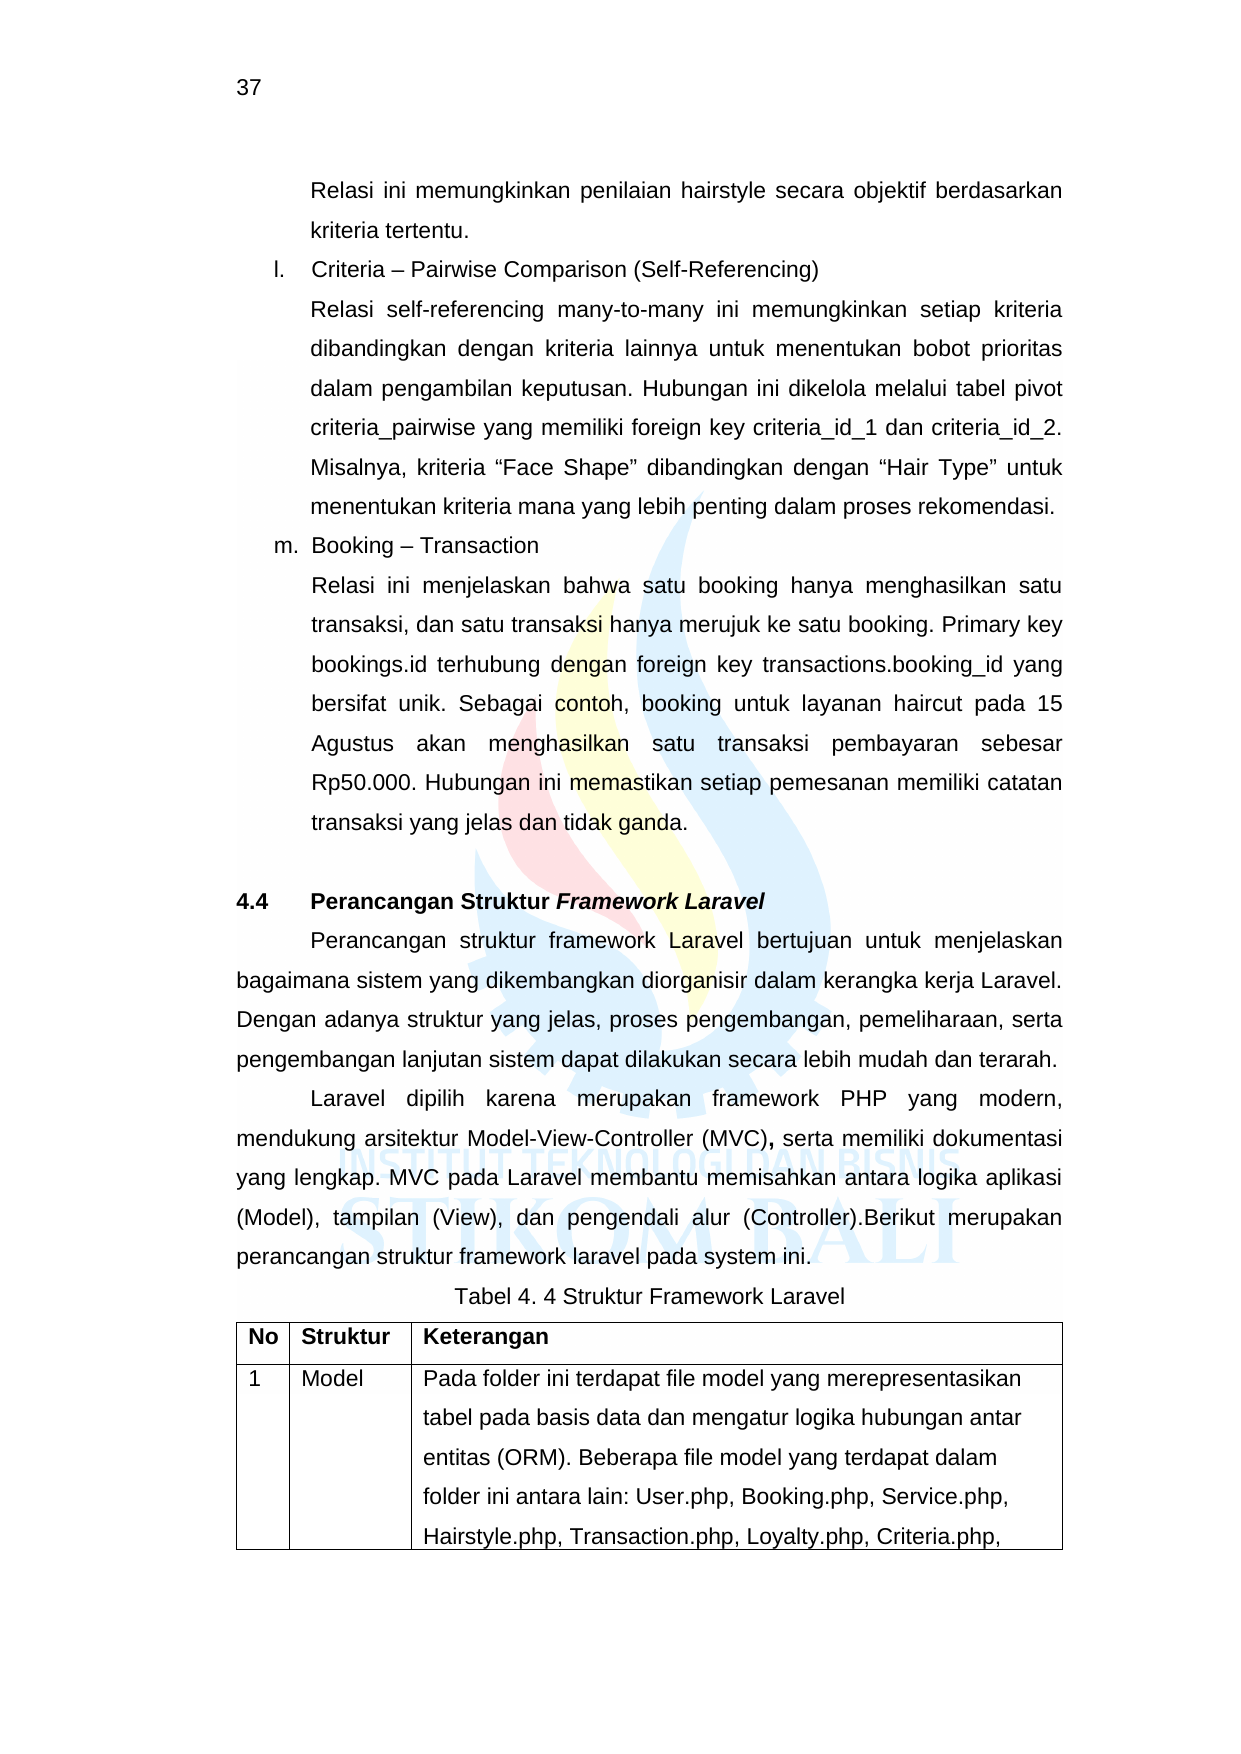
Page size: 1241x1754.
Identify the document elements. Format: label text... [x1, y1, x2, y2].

table_header No [237, 1323, 289, 1364]
table_cell Model [290, 1365, 411, 1549]
text Relasi self-referencing many-to-many ini memungkinkan setiap kriteria dibandingkan dengan kriteria lainnya untuk menentukan bobot prioritas dalam pengambilan keputusan. Hubungan ini dikelola melalui tabel pivot criteria_pairwise yang memiliki foreign key criteria_id_1 dan criteria_id_2. Misalnya, kriteria “Face Shape” dibandingkan dengan “Hair Type” untuk menentukan kriteria mana yang lebih penting dalam proses rekomendasi. [310, 296, 1063, 519]
list Booking – Transaction [274, 532, 1063, 559]
table_cell 1 [237, 1365, 289, 1549]
text Relasi ini menjelaskan bahwa satu booking hanya menghasilkan satu transaksi, dan satu transaksi hanya merujuk ke satu booking. Primary key bookings.id terhubung dengan foreign key transactions.booking_id yang bersifat unik. Sebagai contoh, booking untuk layanan haircut pada 15 Agustus akan menghasilkan satu transaksi pembayaran sebesar Rp50.000. Hubungan ini memastikan setiap pemesanan memiliki catatan transaksi yang jelas dan tidak ganda. [311, 572, 1063, 835]
list Criteria – Pairwise Comparison (Self-Referencing) [274, 256, 1063, 282]
table_header Keterangan [412, 1323, 1062, 1364]
text Tabel 4. 4 Struktur Framework Laravel [236, 1283, 1063, 1309]
text Perancangan struktur framework Laravel bertujuan untuk menjelaskan bagaimana sistem yang dikembangkan diorganisir dalam kerangka kerja Laravel. Dengan adanya struktur yang jelas, proses pengembangan, pemeliharaan, serta pengembangan lanjutan sistem dapat dilakukan secara lebih mudah dan terarah. [236, 927, 1063, 1072]
table_header Struktur [290, 1323, 411, 1364]
subtitle Perancangan Struktur Framework Laravel [236, 888, 1063, 914]
text Laravel dipilih karena merupakan framework PHP yang modern, mendukung arsitektur Model-View-Controller (MVC), serta memiliki dokumentasi yang lengkap. MVC pada Laravel membantu memisahkan antara logika aplikasi (Model), tampilan (View), dan pengendali alur (Controller).Berikut merupakan perancangan struktur framework laravel pada system ini. [236, 1085, 1063, 1269]
